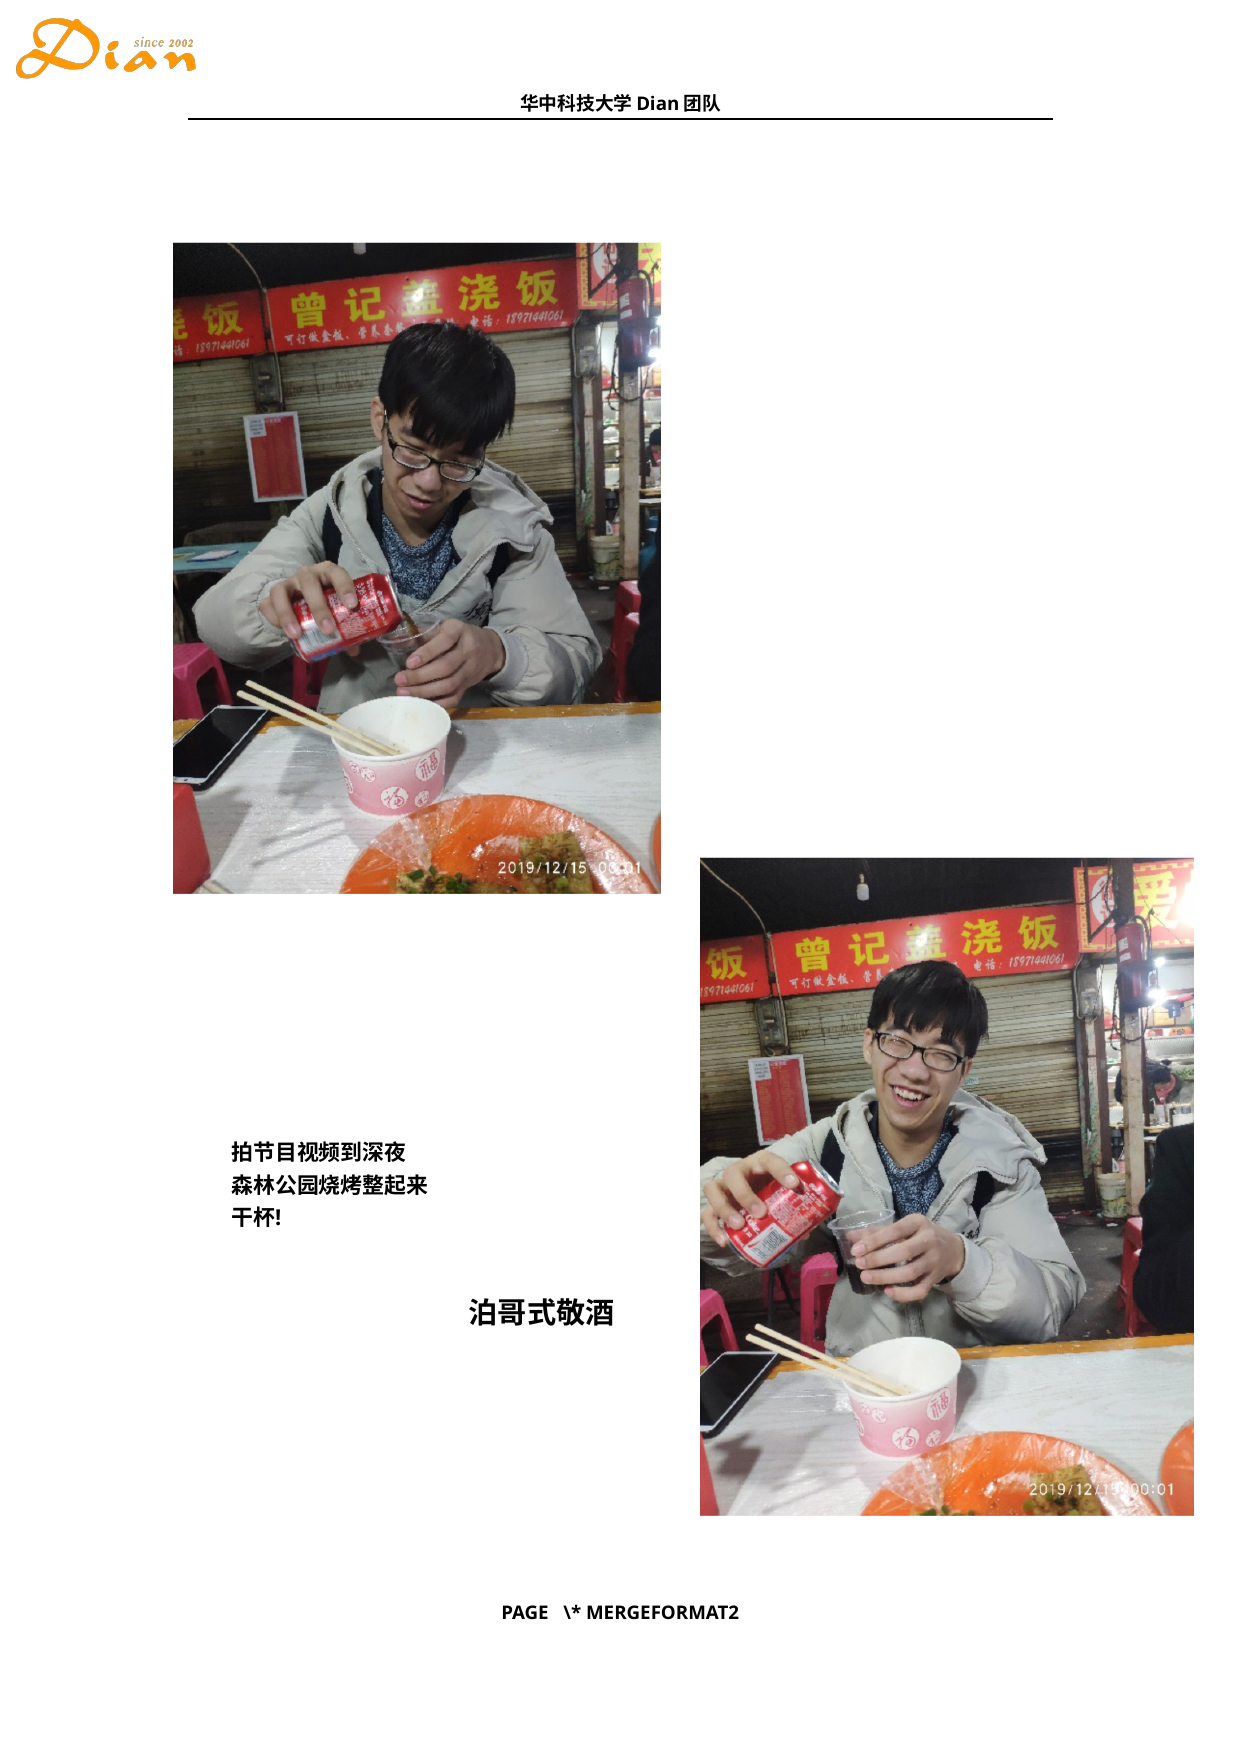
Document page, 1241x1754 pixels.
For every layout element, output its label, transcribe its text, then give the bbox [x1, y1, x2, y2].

text 拍节目视频到深夜 [187, 1135, 700, 1167]
picture [173, 243, 661, 893]
text 森林公园烧烤整起来 [187, 1167, 700, 1200]
text 干杯! [187, 1200, 700, 1232]
picture [4, 4, 207, 88]
picture [700, 858, 1194, 1515]
